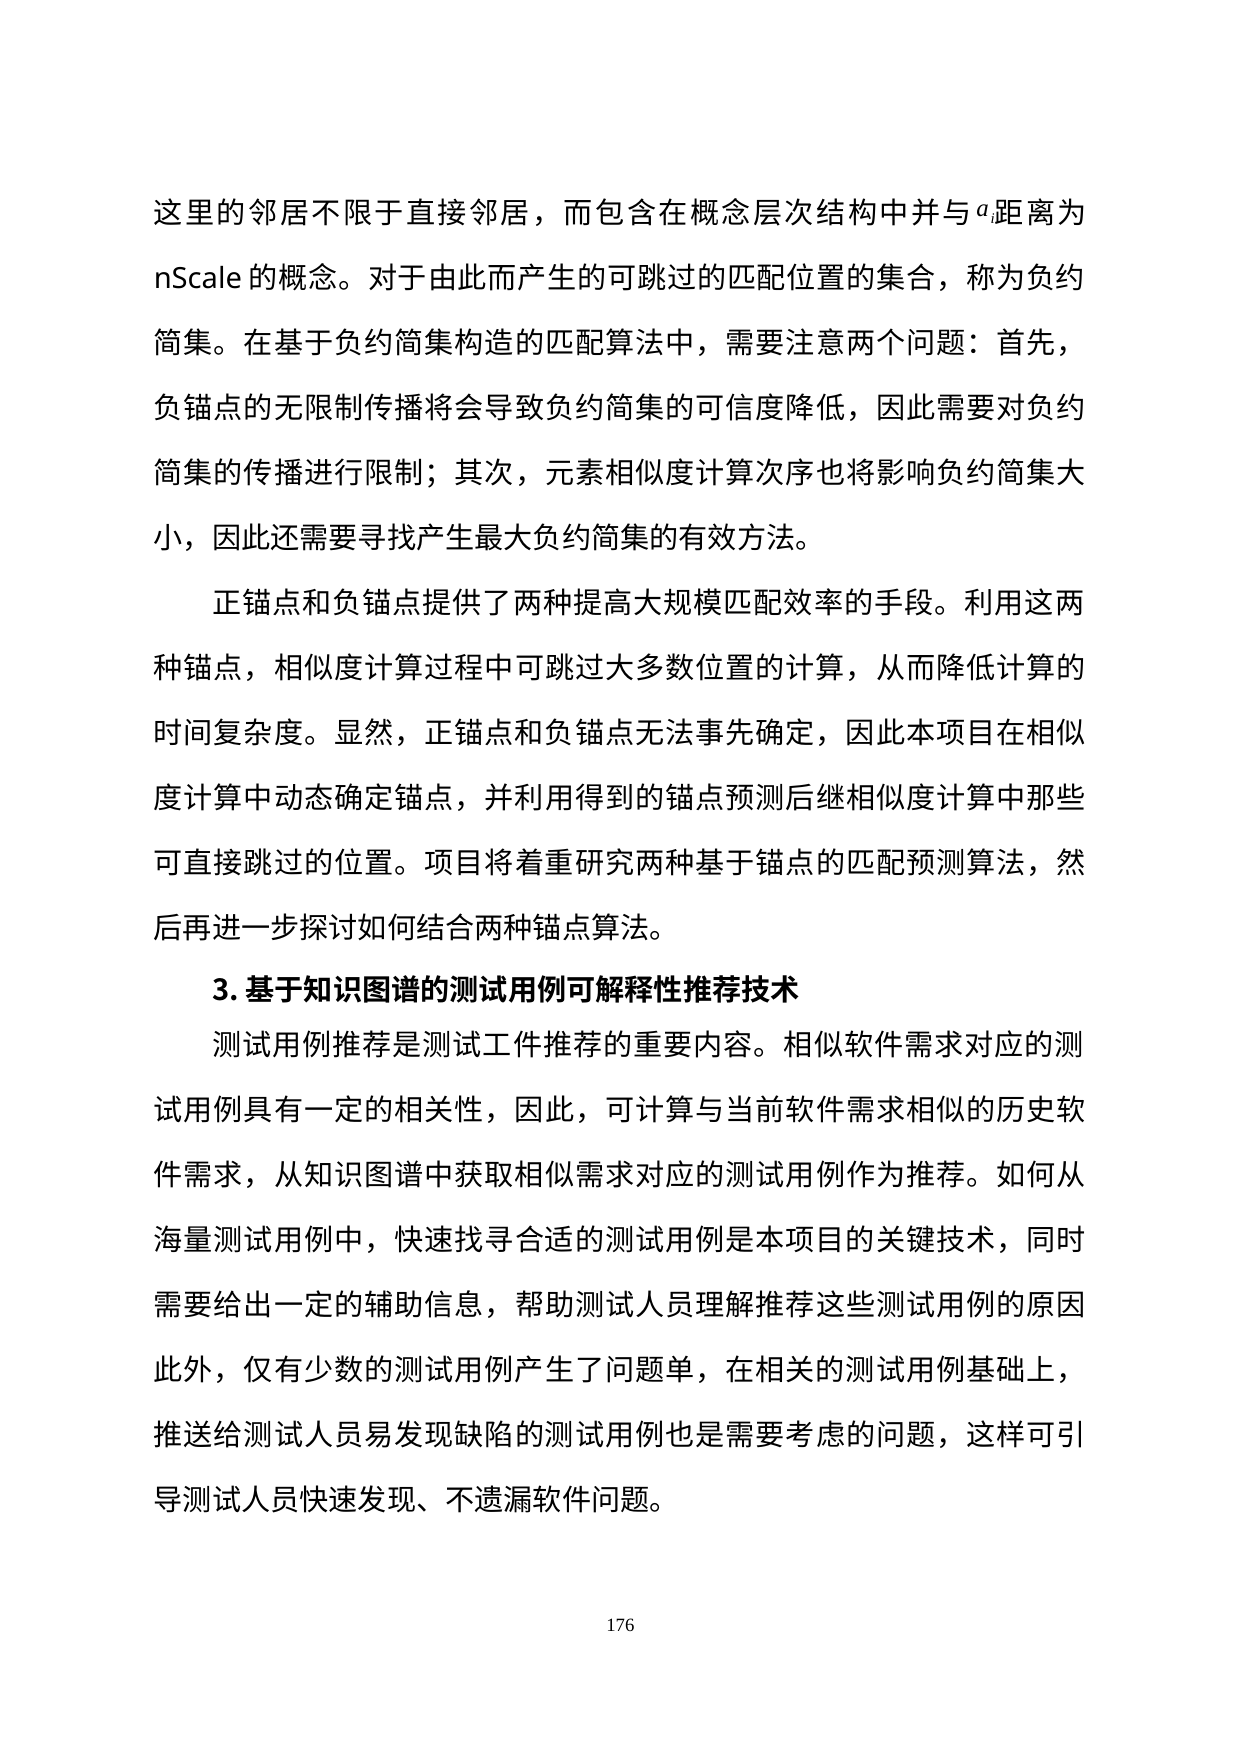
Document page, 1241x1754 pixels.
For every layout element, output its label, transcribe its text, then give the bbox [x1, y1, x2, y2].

text 正锚点和负锚点提供了两种提高大规模匹配效率的手段。利用这两种锚点，相似度计算过程中可跳过大多数位置的计算，从而降低计算的时间复杂度。显然，正锚点和负锚点无法事先确定，因此本项目在相似度计算中动态确定锚点，并利用得到的锚点预测后继相似度计算中那些可直接跳过的位置。项目将着重研究两种基于锚点的匹配预测算法，然后再进一步探讨如何结合两种锚点算法。 [153, 568, 1087, 958]
text 测试用例推荐是测试工件推荐的重要内容。相似软件需求对应的测试用例具有一定的相关性，因此，可计算与当前软件需求相似的历史软件需求，从知识图谱中获取相似需求对应的测试用例作为推荐。如何从海量测试用例中，快速找寻合适的测试用例是本项目的关键技术，同时需要给出一定的辅助信息，帮助测试人员理解推荐这些测试用例的原因。此外，仅有少数的测试用例产生了问题单，在相关的测试用例基础上，推送给测试人员易发现缺陷的测试用例也是需要考虑的问题，这样可引导测试人员快速发现、不遗漏软件问题。 [153, 1010, 1087, 1530]
text 3. 基于知识图谱的测试用例可解释性推荐技术 [153, 958, 1087, 1010]
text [153, 178, 1087, 568]
